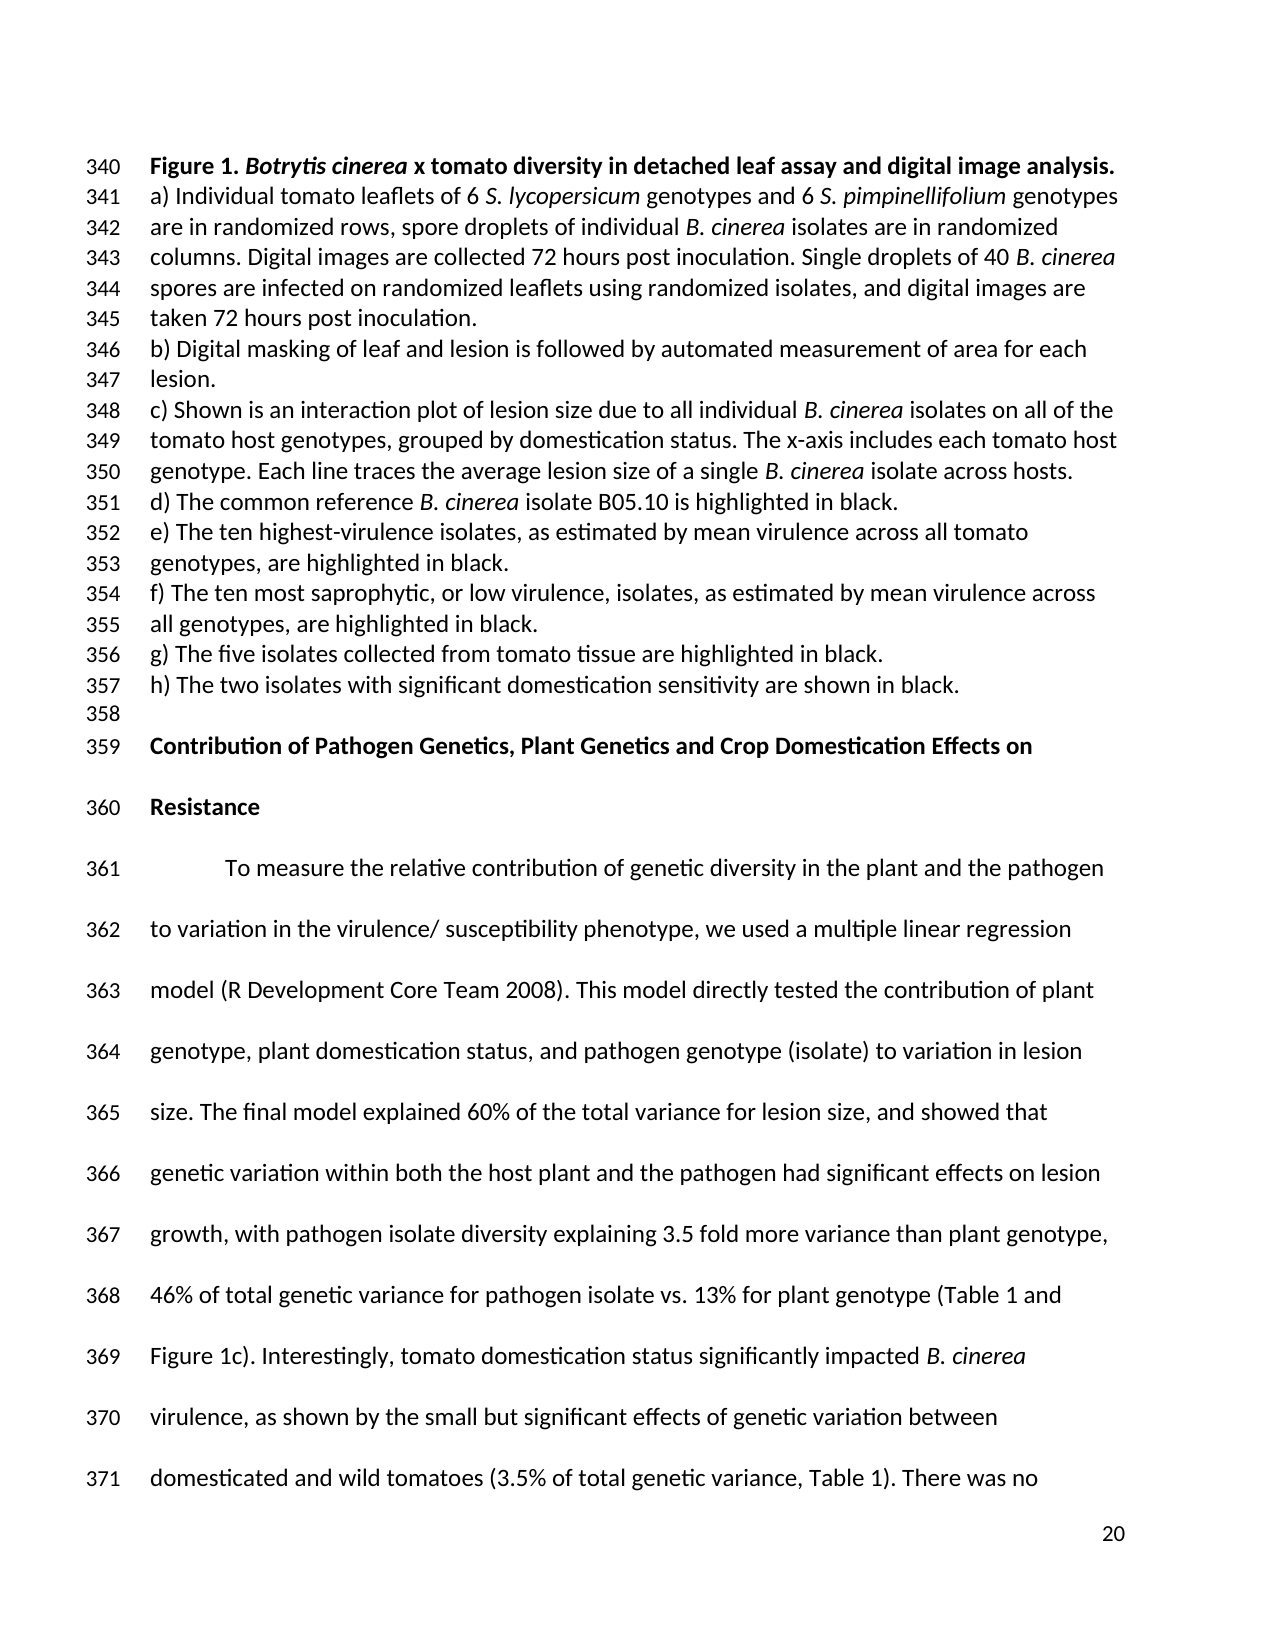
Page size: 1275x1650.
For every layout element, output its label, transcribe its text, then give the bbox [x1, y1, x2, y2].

text d) The common reference B. cinerea isolate B05.10 is highlighted in black. [150, 486, 1125, 516]
text b) Digital masking of leaf and lesion is followed by automated measurement of area for each lesion. [150, 333, 1125, 394]
text Figure 1. Botrytis cinerea x tomato diversity in detached leaf assay and digital image analysis. a) Individual tomato leaflets of 6 S. lycopersicum genotypes and 6 S. pimpinellifolium genotypes are in randomized rows, spore droplets of individual B. cinerea isolates are in randomized columns. Digital images are collected 72 hours post inoculation. Single droplets of 40 B. cinerea spores are infected on randomized leaflets using randomized isolates, and digital images are taken 72 hours post inoculation. [150, 150, 1125, 333]
text g) The five isolates collected from tomato tissue are highlighted in black. [150, 638, 1125, 669]
text c) Shown is an interaction plot of lesion size due to all individual B. cinerea isolates on all of the tomato host genotypes, grouped by domestication status. The x-axis includes each tomato host genotype. Each line traces the average lesion size of a single B. cinerea isolate across hosts. [150, 394, 1125, 486]
text h) The two isolates with significant domestication sensitivity are shown in black. [150, 669, 1125, 699]
text f) The ten most saprophytic, or low virulence, isolates, as estimated by mean virulence across all genotypes, are highlighted in black. [150, 577, 1125, 638]
text Contribution of Pathogen Genetics, Plant Genetics and Crop Domestication Effects on Resistance [150, 730, 1125, 821]
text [150, 852, 1125, 1493]
text e) The ten highest-virulence isolates, as estimated by mean virulence across all tomato genotypes, are highlighted in black. [150, 516, 1125, 577]
